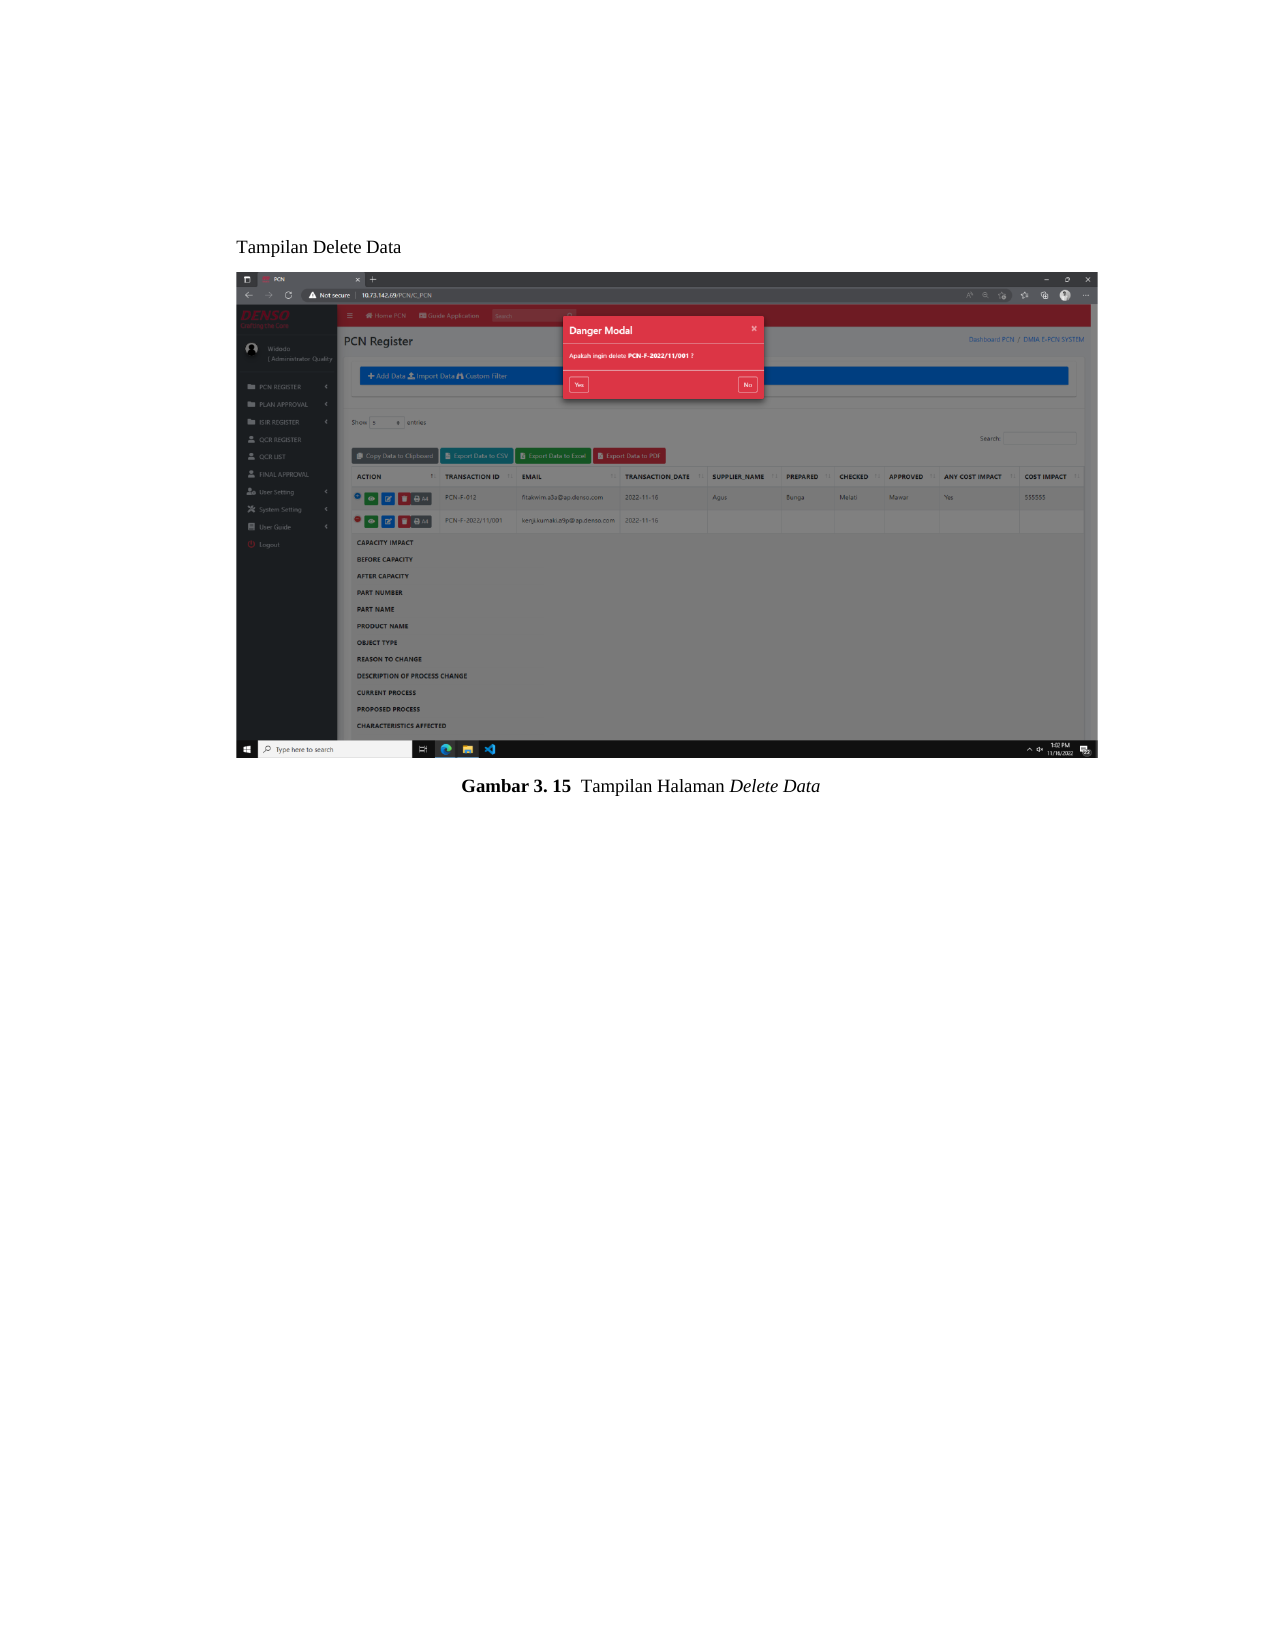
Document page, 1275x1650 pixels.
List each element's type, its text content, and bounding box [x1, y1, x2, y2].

text Tampilan Delete Data [236, 236, 1098, 258]
picture [236, 272, 1098, 758]
text Gambar 3. 15 Tampilan Halaman Delete Data [431, 774, 1098, 796]
